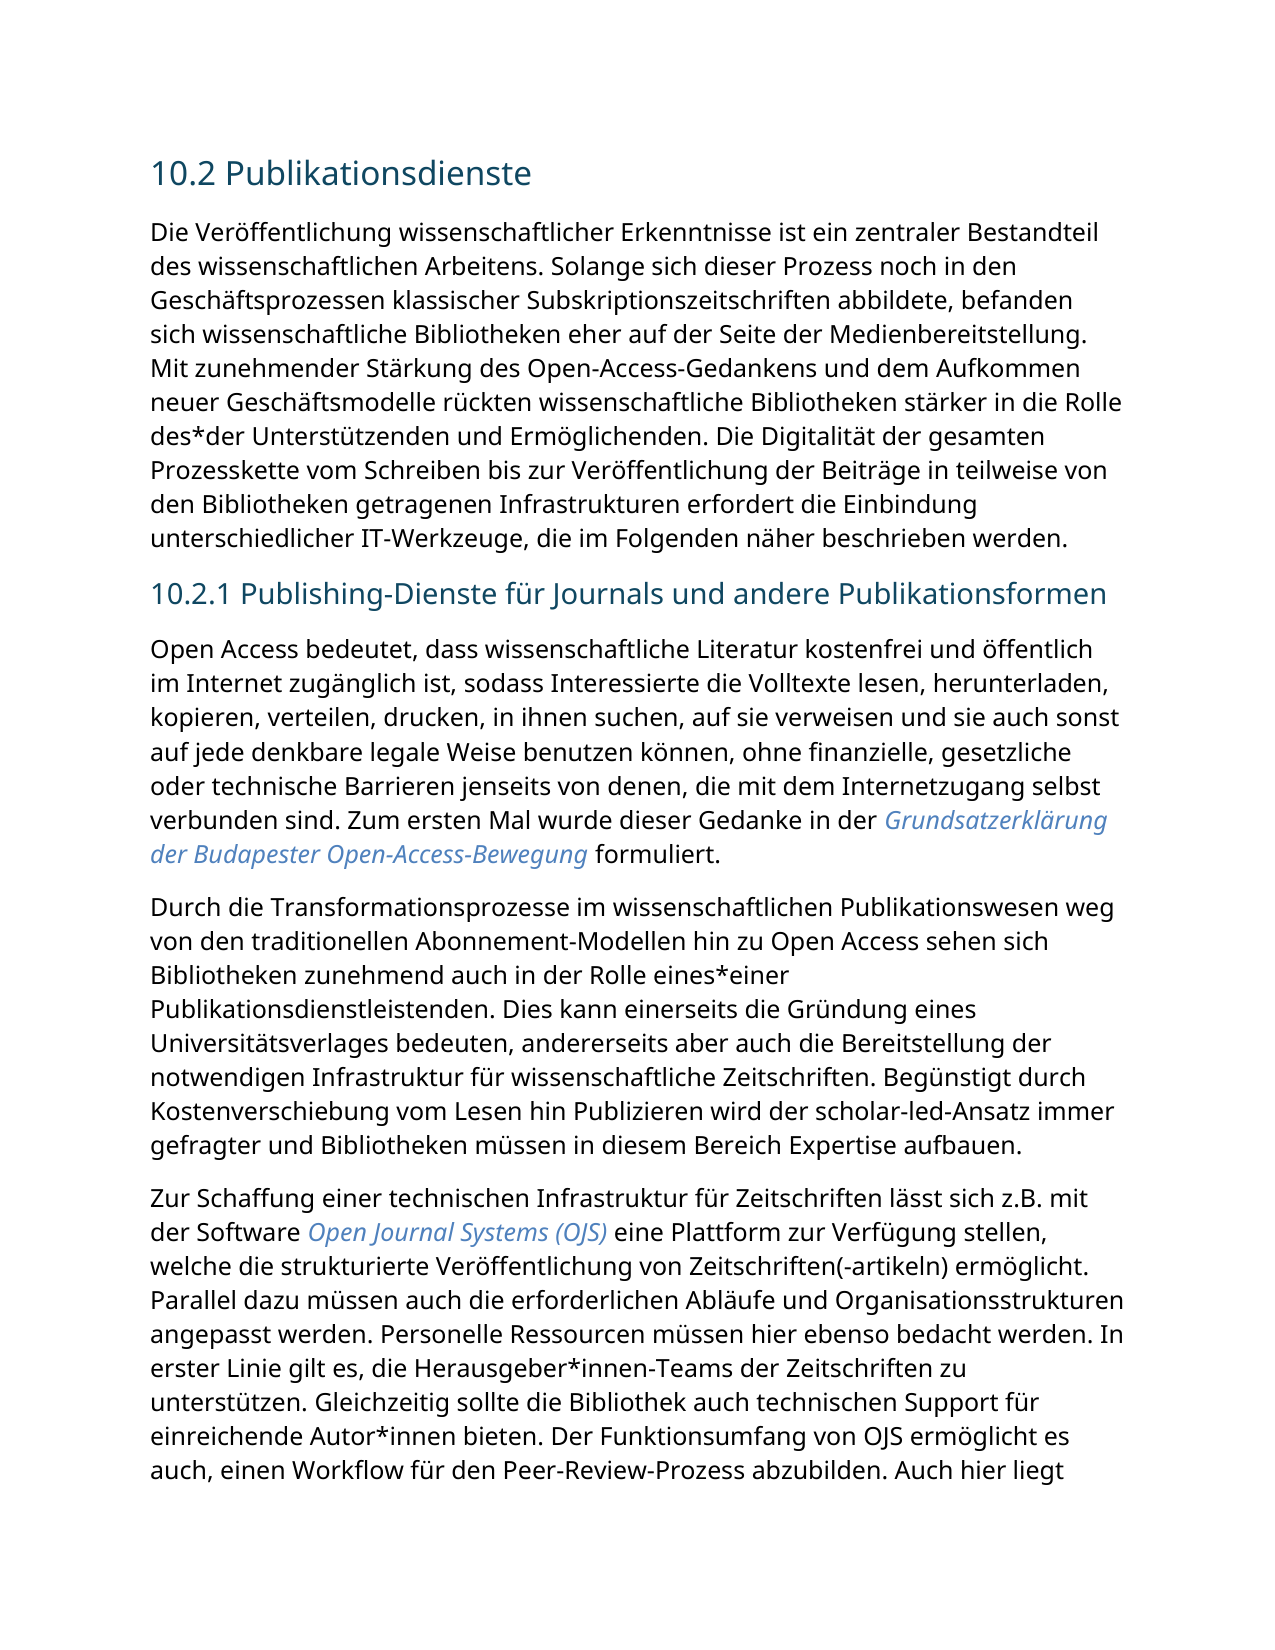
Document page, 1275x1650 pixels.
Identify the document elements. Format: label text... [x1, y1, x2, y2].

subtitle 10.2.1 Publishing-Dienste für Journals und andere Publikationsformen [150, 573, 1125, 613]
text Durch die Transformationsprozesse im wissenschaftlichen Publikationswesen weg von den traditionellen Abonnement-Modellen hin zu Open Access sehen sich Bibliotheken zunehmend auch in der Rolle eines*einer Publikationsdienstleistenden. Dies kann einerseits die Gründung eines Universitätsverlages bedeuten, andererseits aber auch die Bereitstellung der notwendigen Infrastruktur für wissenschaftliche Zeitschriften. Begünstigt durch Kostenverschiebung vom Lesen hin Publizieren wird der scholar-led-Ansatz immer gefragter und Bibliotheken müssen in diesem Bereich Expertise aufbauen. [150, 889, 1125, 1162]
subtitle 10.2 Publikationsdienste [150, 150, 1125, 195]
text Die Veröffentlichung wissenschaftlicher Erkenntnisse ist ein zentraler Bestandteil des wissenschaftlichen Arbeitens. Solange sich dieser Prozess noch in den Geschäftsprozessen klassischer Subskriptionszeitschriften abbildete, befanden sich wissenschaftliche Bibliotheken eher auf der Seite der Medienbereitstellung. Mit zunehmender Stärkung des Open-Access-Gedankens und dem Aufkommen neuer Geschäftsmodelle rückten wissenschaftliche Bibliotheken stärker in die Rolle des*der Unterstützenden und Ermöglichenden. Die Digitalität der gesamten Prozesskette vom Schreiben bis zur Veröffentlichung der Beiträge in teilweise von den Bibliotheken getragenen Infrastrukturen erfordert die Einbindung unterschiedlicher IT-Werkzeuge, die im Folgenden näher beschrieben werden. [150, 214, 1125, 555]
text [150, 1180, 1125, 1487]
text Open Access bedeutet, dass wissenschaftliche Literatur kostenfrei und öffentlich im Internet zugänglich ist, sodass Interessierte die Volltexte lesen, herunterladen, kopieren, verteilen, drucken, in ihnen suchen, auf sie verweisen und sie auch sonst auf jede denkbare legale Weise benutzen können, ohne finanzielle, gesetzliche oder technische Barrieren jenseits von denen, die mit dem Internetzugang selbst verbunden sind. Zum ersten Mal wurde dieser Gedanke in der Grundsatzerklärung der Budapester Open-Access-Bewegung formuliert. [150, 632, 1125, 870]
